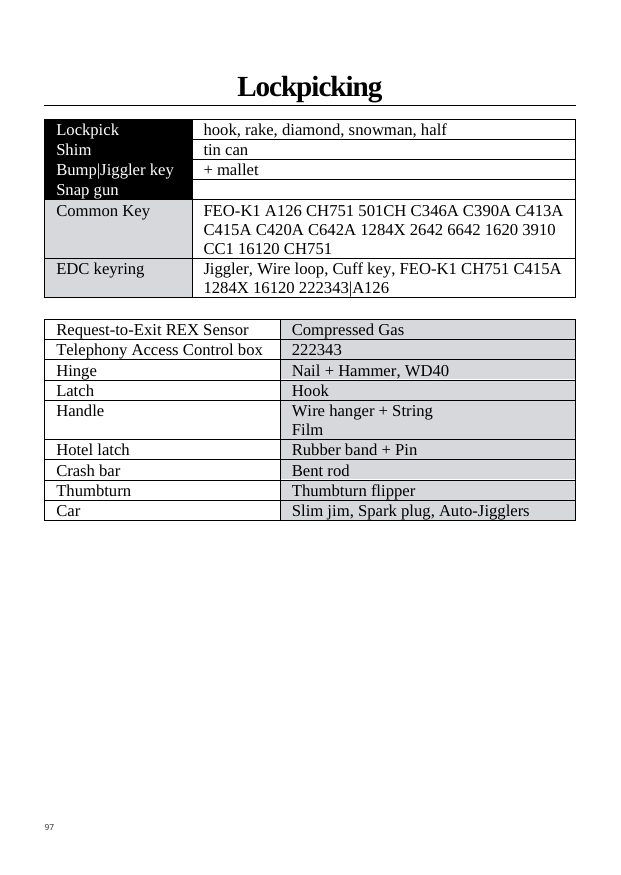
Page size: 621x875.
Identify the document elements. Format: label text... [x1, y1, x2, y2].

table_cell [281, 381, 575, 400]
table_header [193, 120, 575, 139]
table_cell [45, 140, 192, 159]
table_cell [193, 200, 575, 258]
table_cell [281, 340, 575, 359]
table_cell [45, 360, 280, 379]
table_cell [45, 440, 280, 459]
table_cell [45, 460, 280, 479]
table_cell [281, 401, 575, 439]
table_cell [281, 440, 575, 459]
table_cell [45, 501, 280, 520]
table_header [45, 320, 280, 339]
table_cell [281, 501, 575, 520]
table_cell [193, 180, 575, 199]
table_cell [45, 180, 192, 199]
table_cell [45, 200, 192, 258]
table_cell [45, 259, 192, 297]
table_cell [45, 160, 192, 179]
subtitle Lockpicking [44, 69, 576, 105]
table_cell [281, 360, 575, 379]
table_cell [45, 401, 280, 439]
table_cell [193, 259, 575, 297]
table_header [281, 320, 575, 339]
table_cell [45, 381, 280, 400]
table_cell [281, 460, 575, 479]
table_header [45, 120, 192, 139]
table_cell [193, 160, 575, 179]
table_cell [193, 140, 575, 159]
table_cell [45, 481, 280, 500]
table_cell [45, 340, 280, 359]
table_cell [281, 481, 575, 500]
